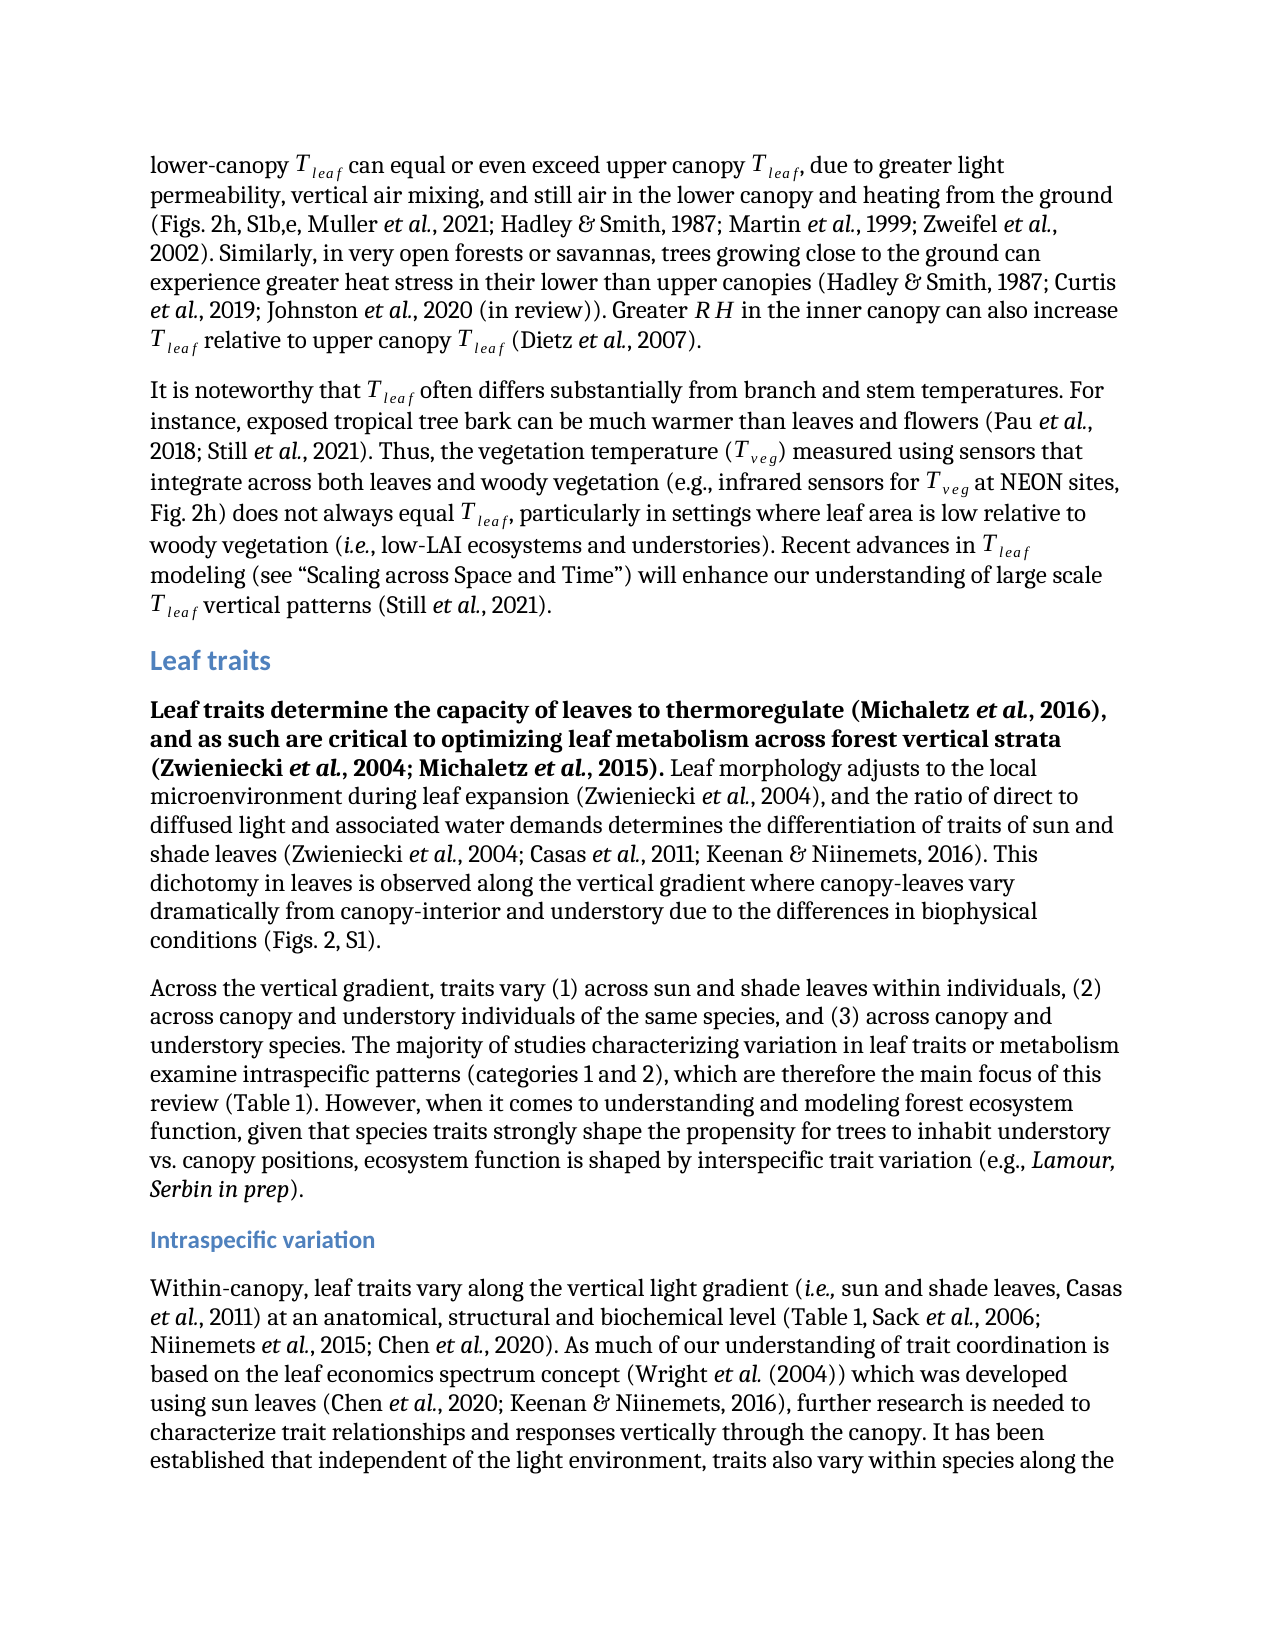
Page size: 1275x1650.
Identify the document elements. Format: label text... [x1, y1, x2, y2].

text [150, 1274, 1125, 1475]
text It is noteworthy that often differs substantially from branch and stem temperatures. For instance, exposed tropical tree bark can be much warmer than leaves and flowers (Pau et al., 2018; Still et al., 2021). Thus, the vegetation temperature () measured using sensors that integrate across both leaves and woody vegetation (e.g., infrared sensors for at NEON sites, Fig. 2h) does not always equal , particularly in settings where leaf area is low relative to woody vegetation (i.e., low-LAI ecosystems and understories). Recent advances in modeling (see “Scaling across Space and Time”) will enhance our understanding of large scale vertical patterns (Still et al., 2021). [150, 375, 1125, 621]
subtitle Leaf traits [150, 642, 1125, 677]
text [150, 150, 1125, 356]
text Across the vertical gradient, traits vary (1) across sun and shade leaves within individuals, (2) across canopy and understory individuals of the same species, and (3) across canopy and understory species. The majority of studies characterizing variation in leaf traits or metabolism examine intraspecific patterns (categories 1 and 2), which are therefore the main focus of this review (Table 1). However, when it comes to understanding and modeling forest ecosystem function, given that species traits strongly shape the propensity for trees to inhabit understory vs. canopy positions, ecosystem function is shaped by interspecific trait variation (e.g., Lamour, Serbin in prep). [150, 973, 1125, 1203]
text Leaf traits determine the capacity of leaves to thermoregulate (Michaletz et al., 2016), and as such are critical to optimizing leaf metabolism across forest vertical strata (Zwieniecki et al., 2004; Michaletz et al., 2015). Leaf morphology adjusts to the local microenvironment during leaf expansion (Zwieniecki et al., 2004), and the ratio of direct to diffused light and associated water demands determines the differentiation of traits of sun and shade leaves (Zwieniecki et al., 2004; Casas et al., 2011; Keenan & Niinemets, 2016). This dichotomy in leaves is observed along the vertical gradient where canopy-leaves vary dramatically from canopy-interior and understory due to the differences in biophysical conditions (Figs. 2, S1). [150, 696, 1125, 955]
subtitle Intraspecific variation [150, 1224, 1125, 1255]
